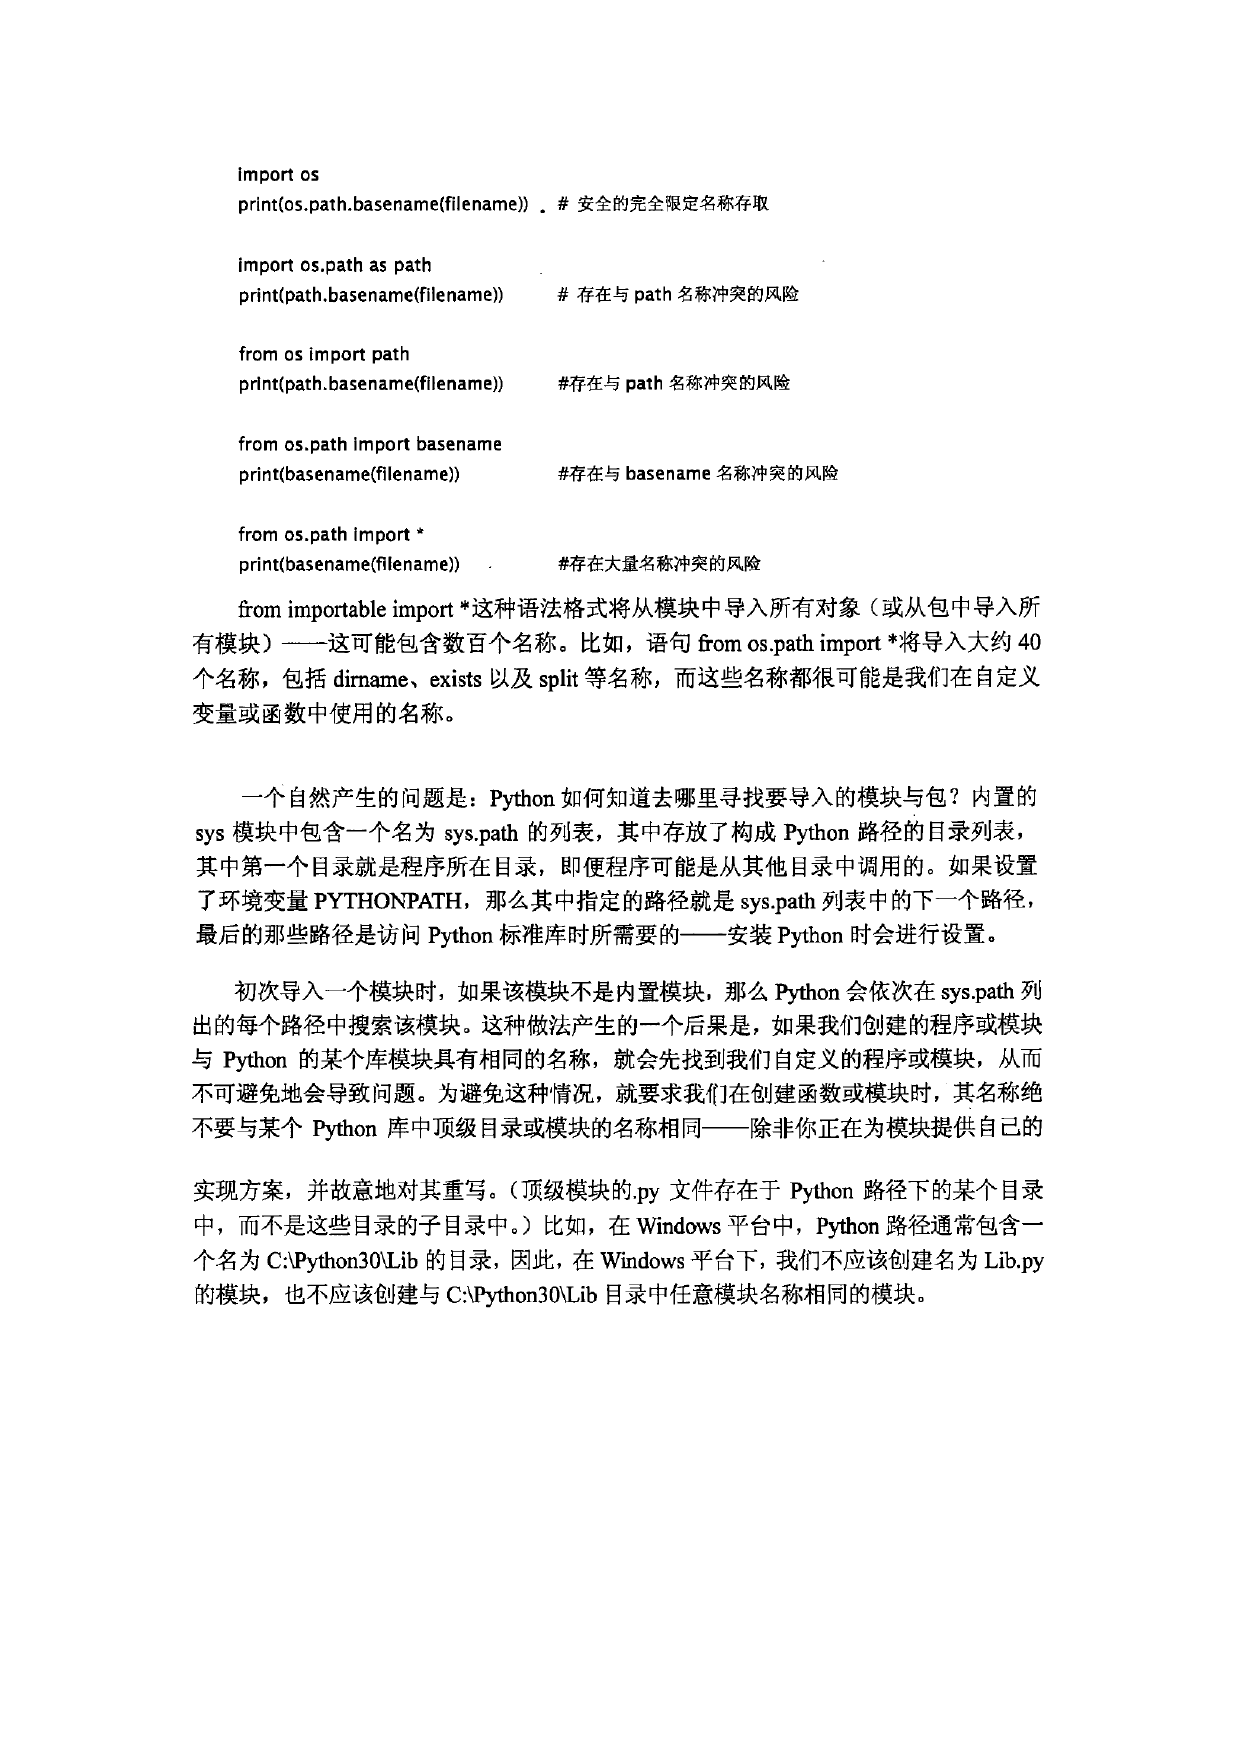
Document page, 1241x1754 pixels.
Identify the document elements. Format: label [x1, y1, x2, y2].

picture [187, 162, 1052, 733]
picture [187, 1169, 1052, 1311]
picture [187, 779, 1053, 952]
picture [187, 974, 1052, 1148]
